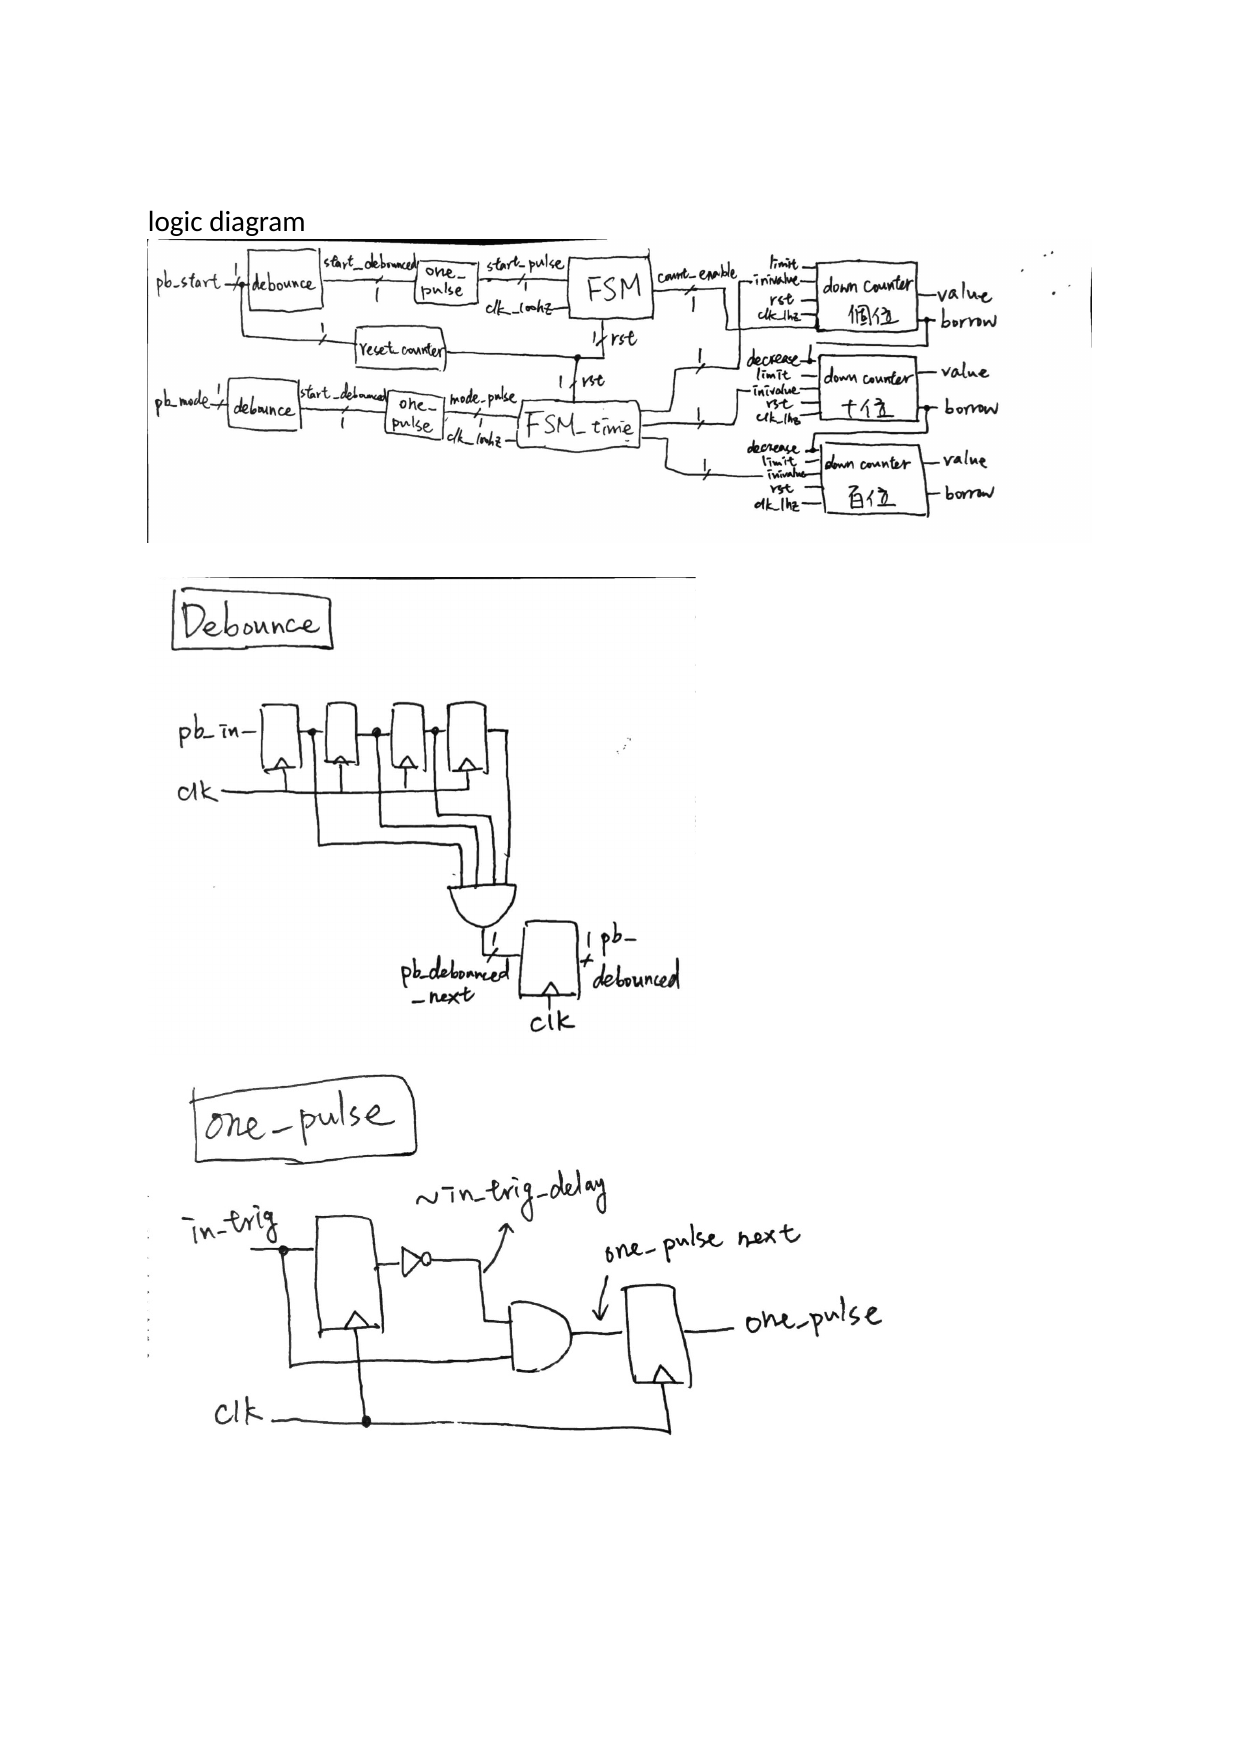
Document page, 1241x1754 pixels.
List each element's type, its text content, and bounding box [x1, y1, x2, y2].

picture [147, 239, 1092, 543]
picture [147, 1064, 905, 1461]
text logic diagram [148, 202, 1092, 239]
picture [147, 577, 696, 1055]
